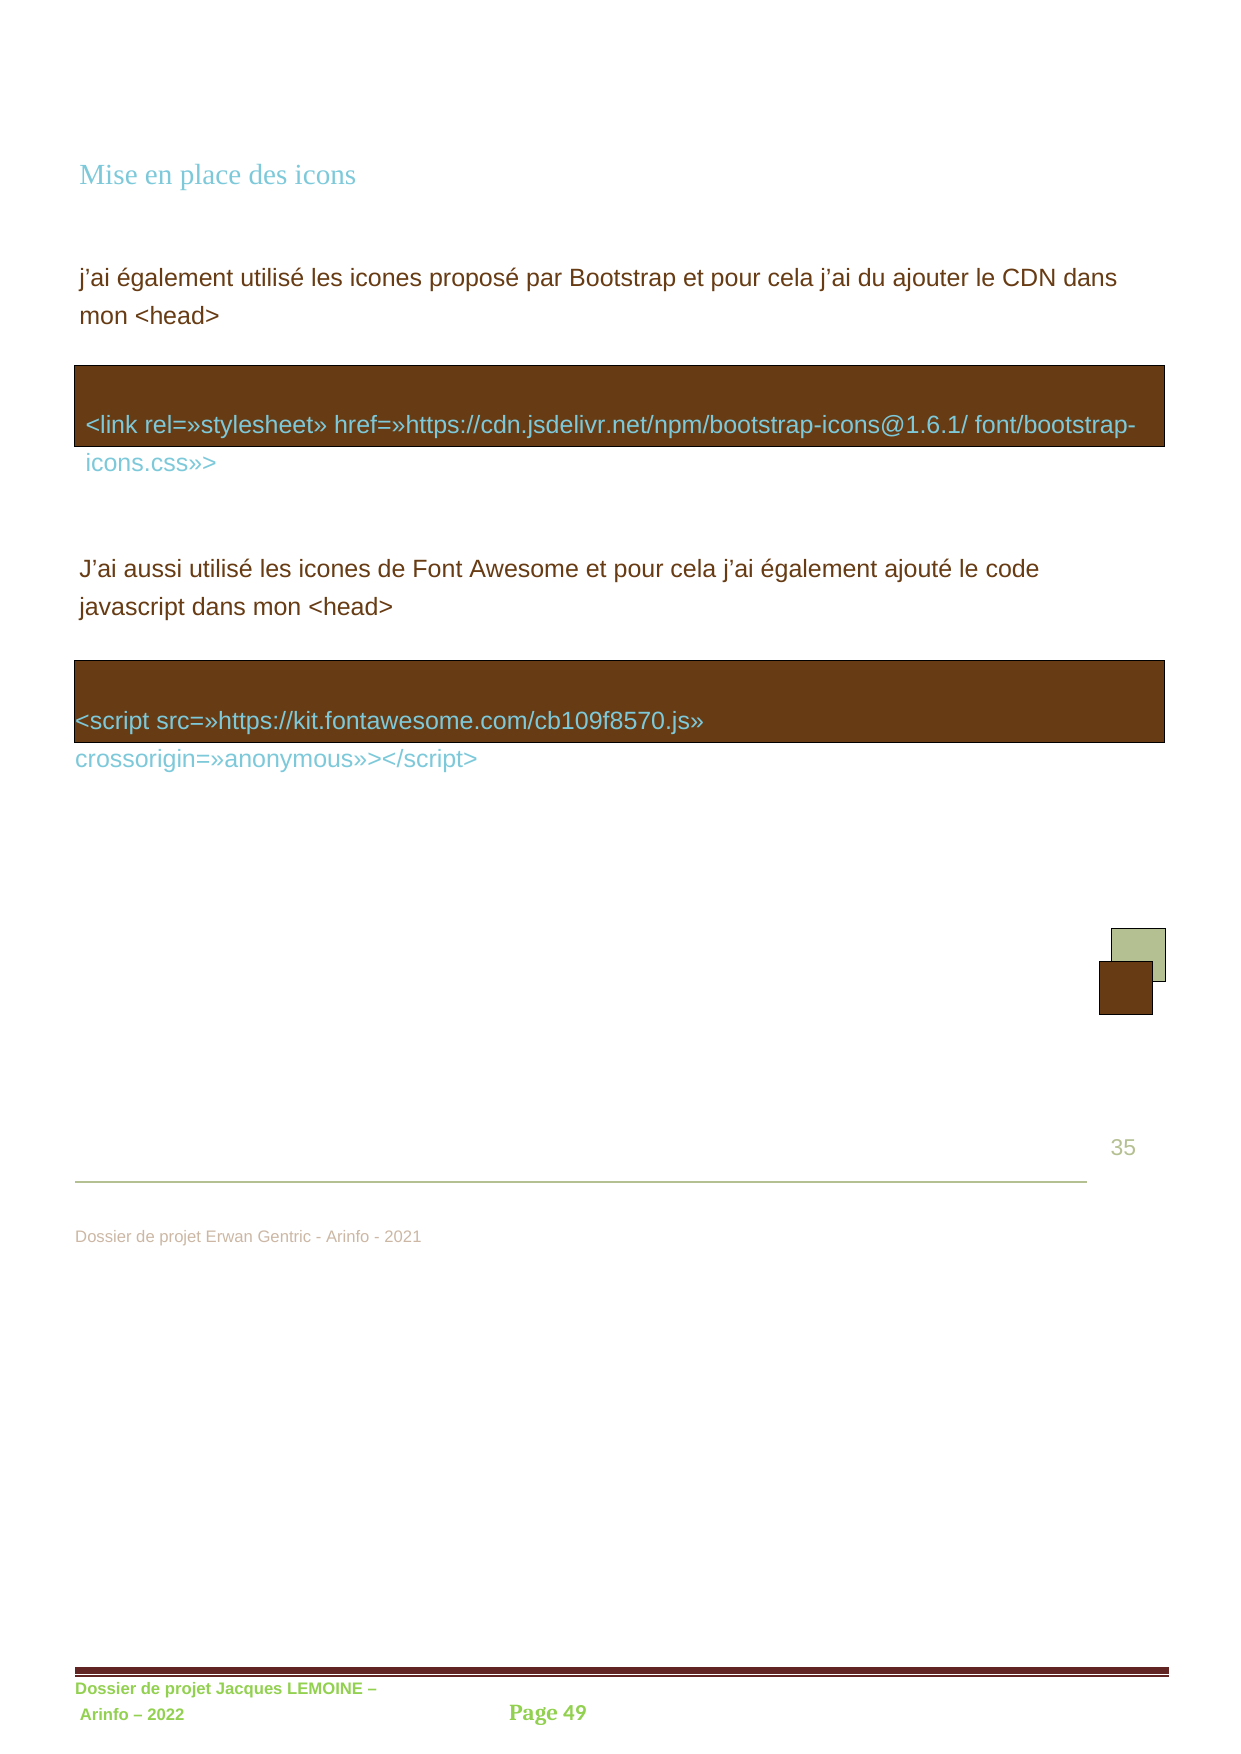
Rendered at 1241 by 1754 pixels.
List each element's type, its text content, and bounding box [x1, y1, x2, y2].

text 35 [1110, 1134, 1169, 1160]
text <script src=»https://kit.fontawesome.com/cb109f8570.js» crossorigin=»anonymous»></script> [75, 706, 850, 773]
text J’ai aussi utilisé les icones de Font Awesome et pour cela j’ai également ajouté le code javascript dans mon <head> [79, 554, 1137, 621]
text Mise en place des icons [79, 157, 1169, 190]
text j’ai également utilisé les icones proposé par Bootstrap et pour cela j’ai du ajouter le CDN dans mon <head> [79, 263, 1139, 330]
text Dossier de projet Erwan Gentric - Arinfo - 2021 [75, 1227, 1169, 1246]
text <link rel=»stylesheet» href=»https://cdn.jsdelivr.net/npm/bootstrap-icons@1.6.1/ font/bootstrap-icons.css»> [85, 410, 1154, 477]
